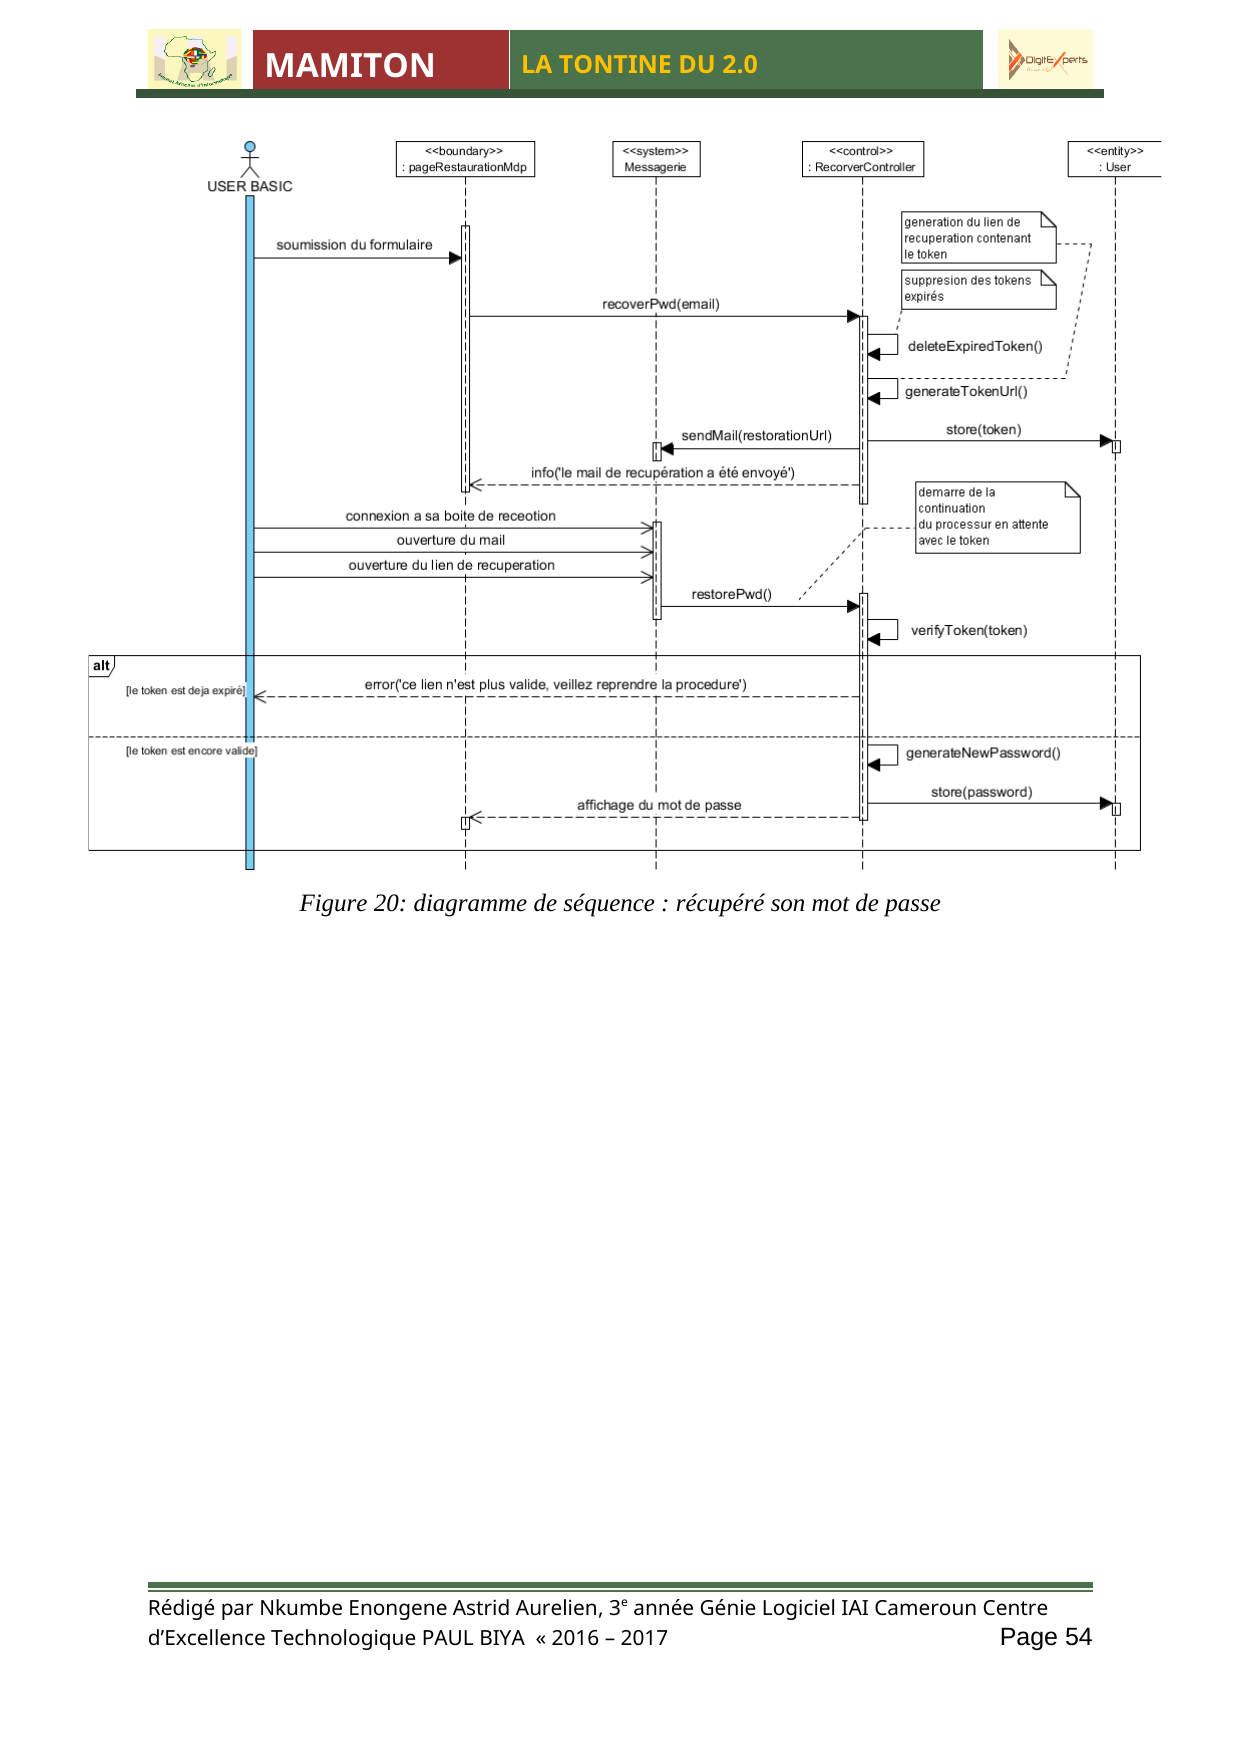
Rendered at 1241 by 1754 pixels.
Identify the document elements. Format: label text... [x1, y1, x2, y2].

picture [88, 127, 1162, 876]
text Figure 20: diagramme de séquence : récupéré son mot de passe [148, 888, 1093, 917]
picture [147, 29, 242, 89]
picture [998, 29, 1093, 89]
